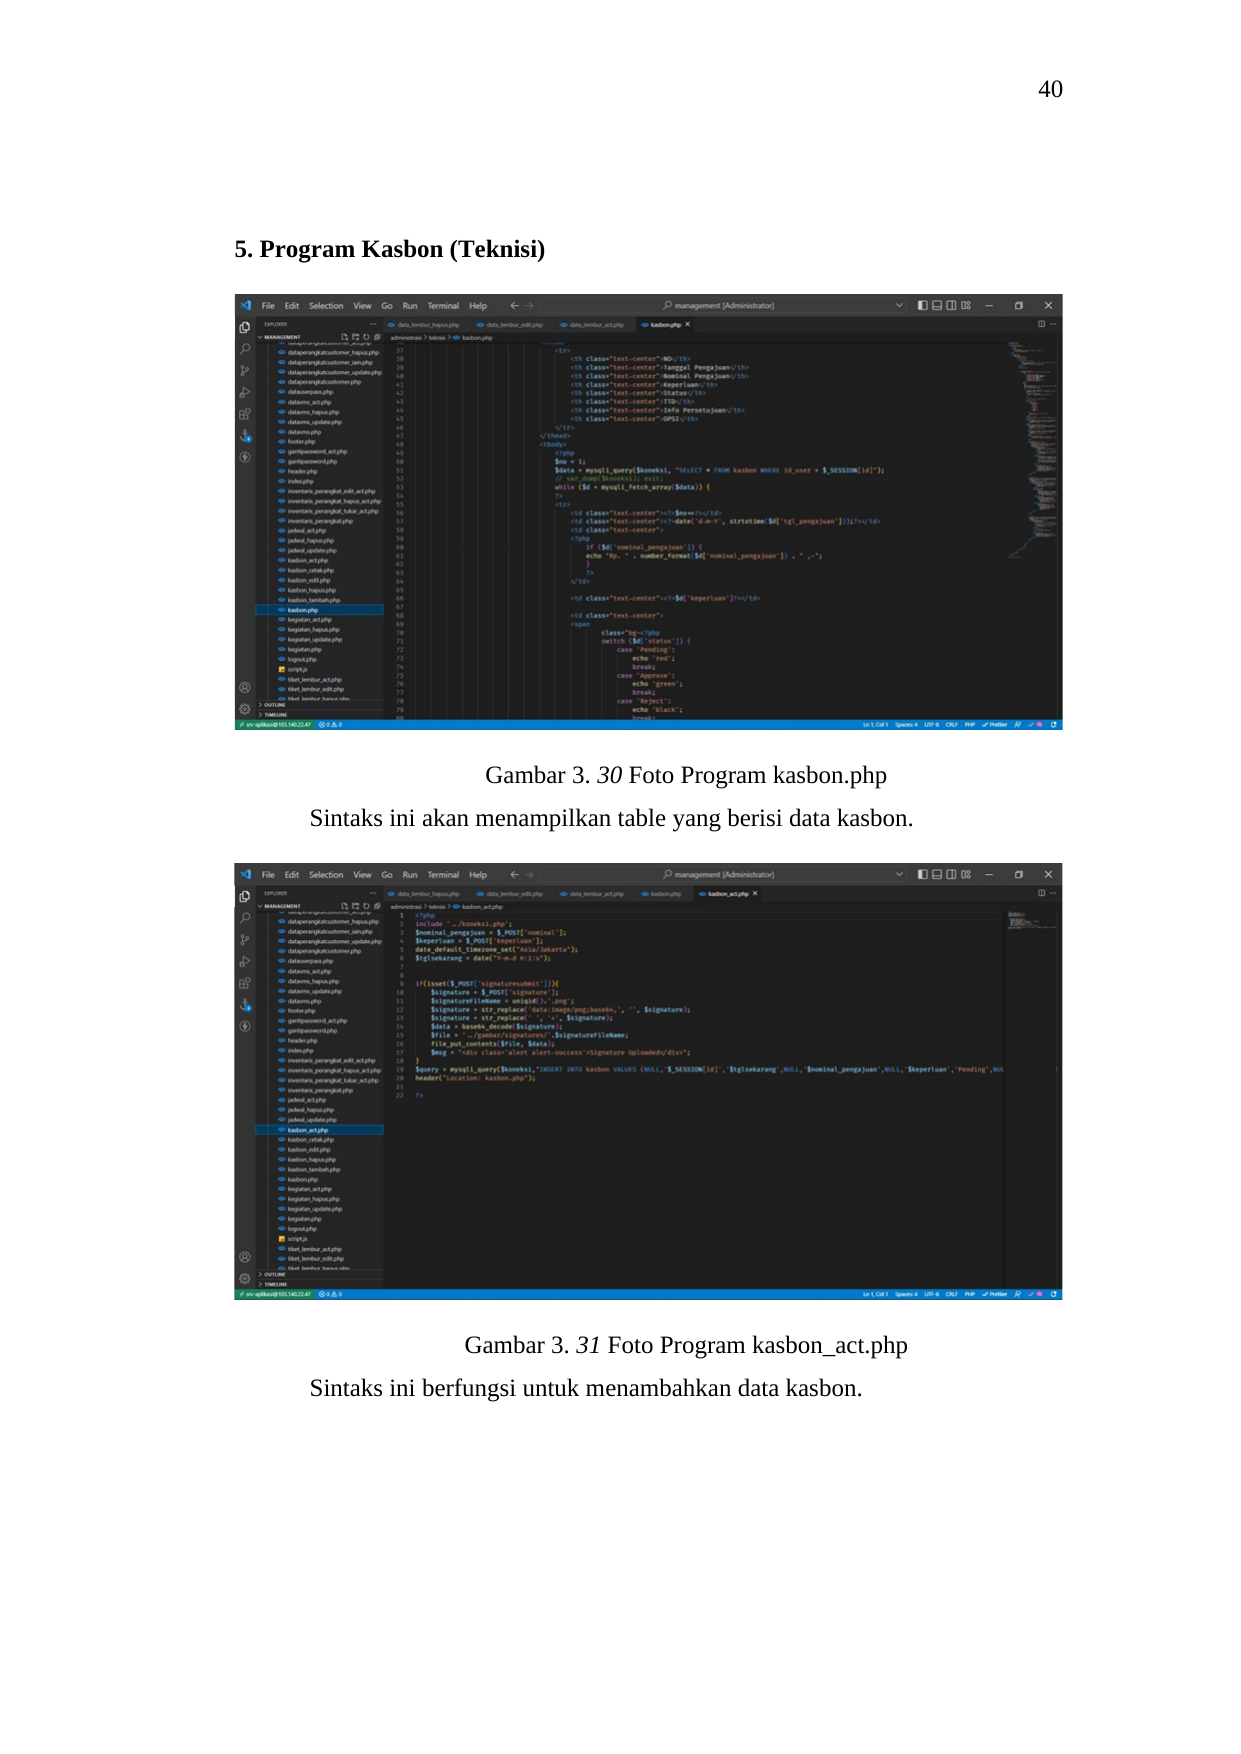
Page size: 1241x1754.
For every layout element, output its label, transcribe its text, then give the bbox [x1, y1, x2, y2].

picture [234, 294, 1063, 730]
text Gambar 3. 30 Foto Program kasbon.php [234, 760, 1063, 789]
text 5. Program Kasbon (Teknisi) [234, 234, 1063, 263]
picture [234, 863, 1063, 1300]
text Sintaks ini berfungsi untuk menambahkan data kasbon. [234, 1373, 1063, 1402]
text Gambar 3. 31 Foto Program kasbon_act.php [234, 1330, 1063, 1359]
text Sintaks ini akan menampilkan table yang berisi data kasbon. [234, 803, 1063, 832]
